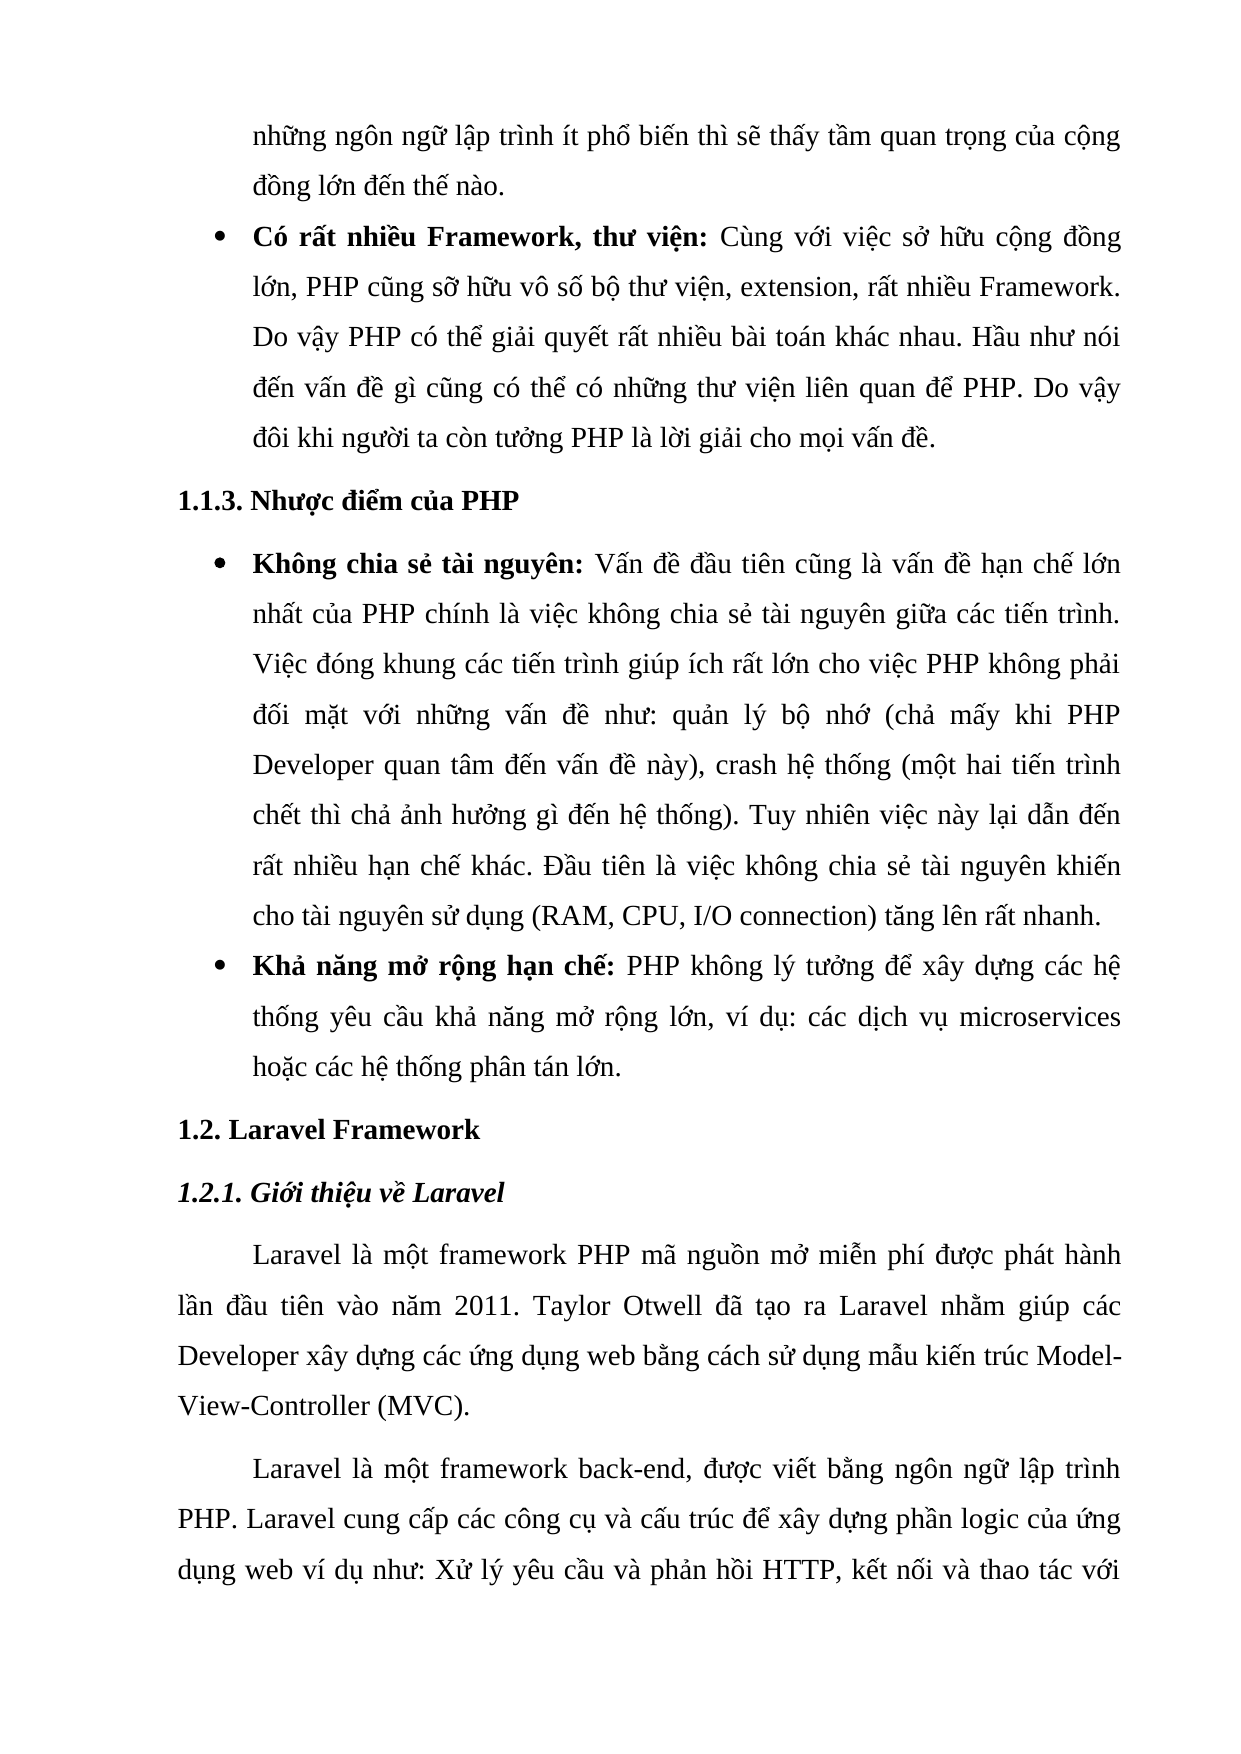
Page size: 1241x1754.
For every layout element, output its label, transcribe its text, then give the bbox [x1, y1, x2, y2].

subtitle 1.1.3. Nhược điểm của PHP [177, 483, 1122, 516]
list Khả năng mở rộng hạn chế: PHP không lý tưởng để xây dựng các hệ thống yêu cầu khả năng mở rộng lớn, ví dụ: các dịch vụ microservices hoặc các hệ thống phân tán lớn. [215, 948, 1122, 1083]
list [215, 118, 1122, 202]
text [177, 1451, 1122, 1585]
list Không chia sẻ tài nguyên: Vấn đề đầu tiên cũng là vấn đề hạn chế lớn nhất của PHP chính là việc không chia sẻ tài nguyên giữa các tiến trình. Việc đóng khung các tiến trình giúp ích rất lớn cho việc PHP không phải đối mặt với những vấn đề như: quản lý bộ nhớ (chả mấy khi PHP Developer quan tâm đến vấn đề này), crash hệ thống (một hai tiến trình chết thì chả ảnh hưởng gì đến hệ thống). Tuy nhiên việc này lại dẫn đến rất nhiều hạn chế khác. Đầu tiên là việc không chia sẻ tài nguyên khiến cho tài nguyên sử dụng (RAM, CPU, I/O connection) tăng lên rất nhanh. [215, 546, 1122, 932]
subtitle 1.2.1. Giới thiệu về Laravel [177, 1175, 1122, 1208]
list Có rất nhiều Framework, thư viện: Cùng với việc sở hữu cộng đồng lớn, PHP cũng sỡ hữu vô số bộ thư viện, extension, rất nhiều Framework. Do vậy PHP có thể giải quyết rất nhiều bài toán khác nhau. Hầu như nói đến vấn đề gì cũng có thể có những thư viện liên quan để PHP. Do vậy đôi khi người ta còn tưởng PHP là lời giải cho mọi vấn đề. [215, 219, 1122, 454]
subtitle 1.2. Laravel Framework [177, 1112, 1122, 1145]
text Laravel là một framework PHP mã nguồn mở miễn phí được phát hành lần đầu tiên vào năm 2011. Taylor Otwell đã tạo ra Laravel nhằm giúp các Developer xây dựng các ứng dụng web bằng cách sử dụng mẫu kiến ​​trúc Model-View-Controller (MVC). [177, 1237, 1122, 1422]
